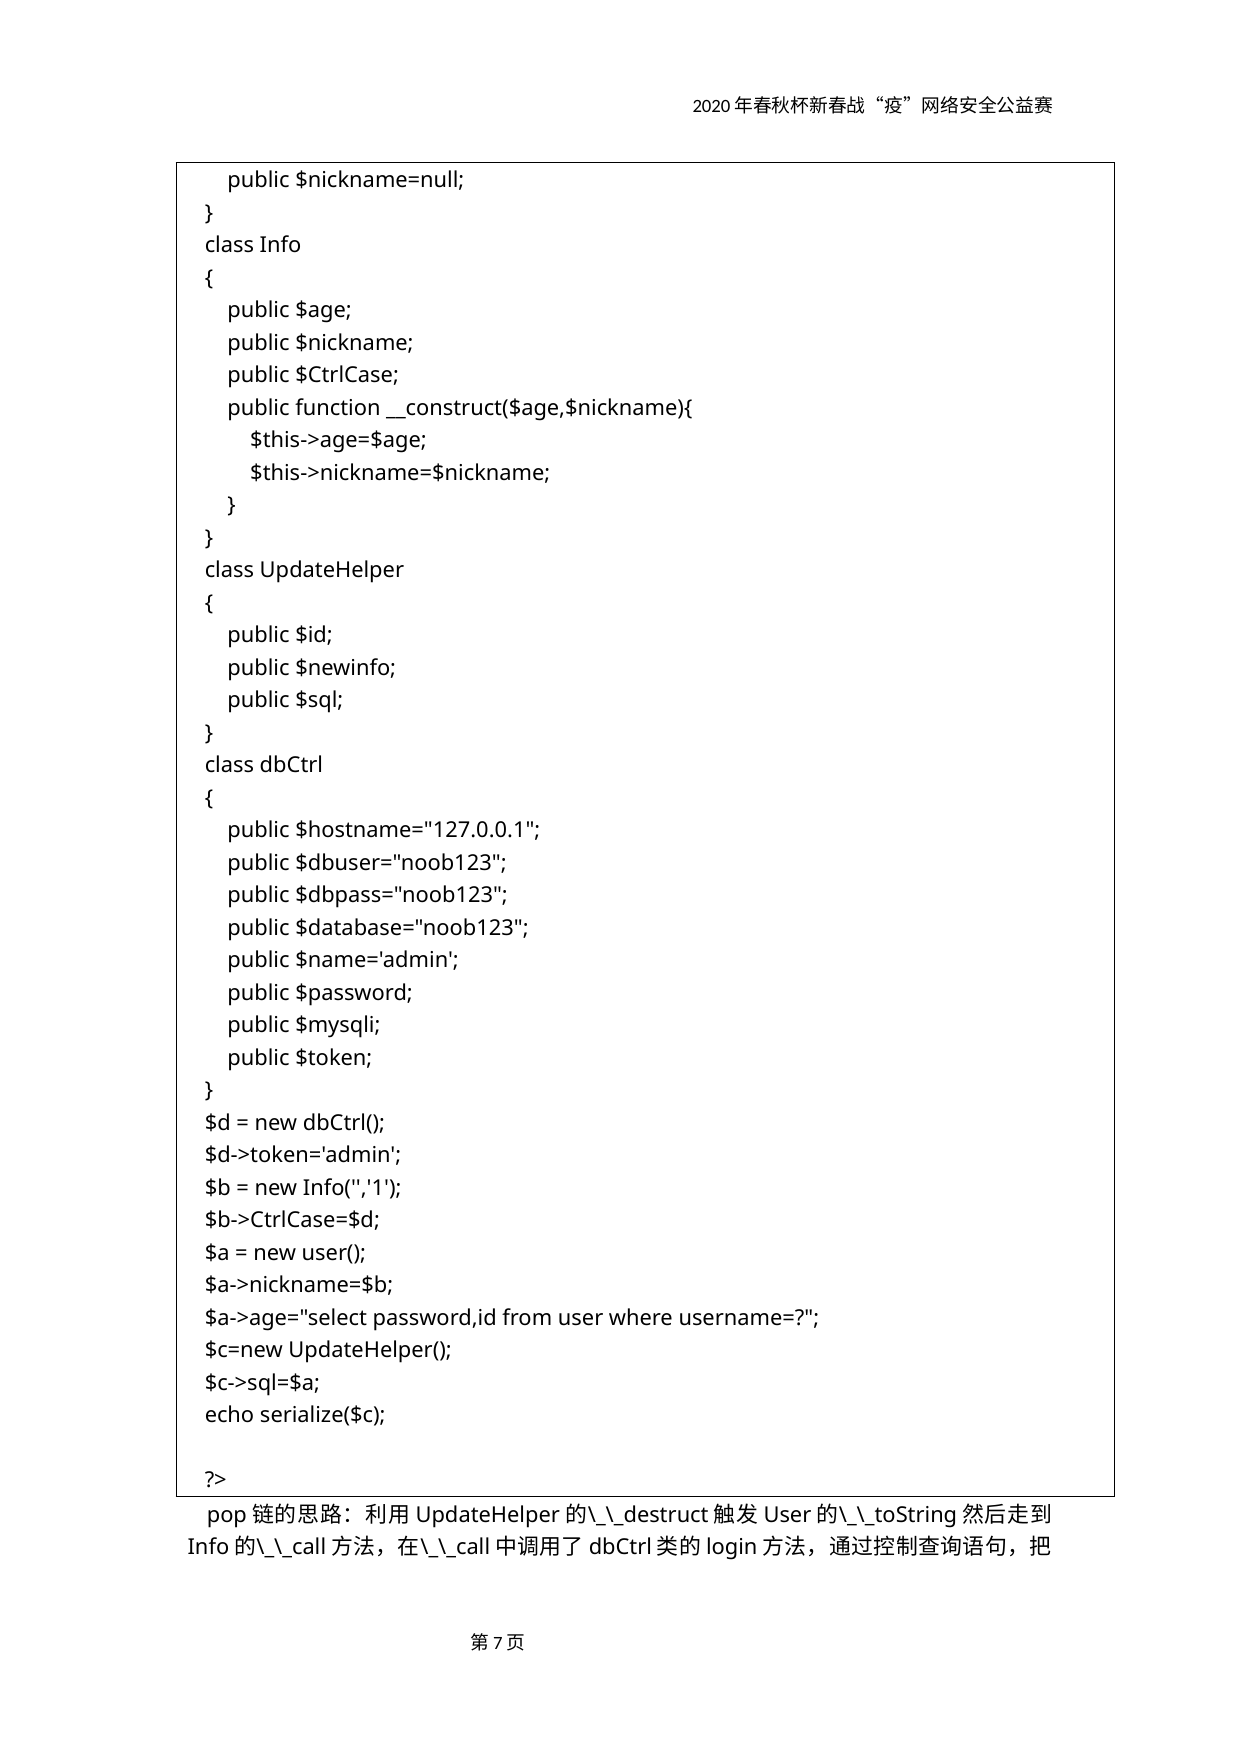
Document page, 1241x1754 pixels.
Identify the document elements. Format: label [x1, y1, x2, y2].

table_header [177, 163, 1114, 1496]
text [187, 1497, 1053, 1562]
